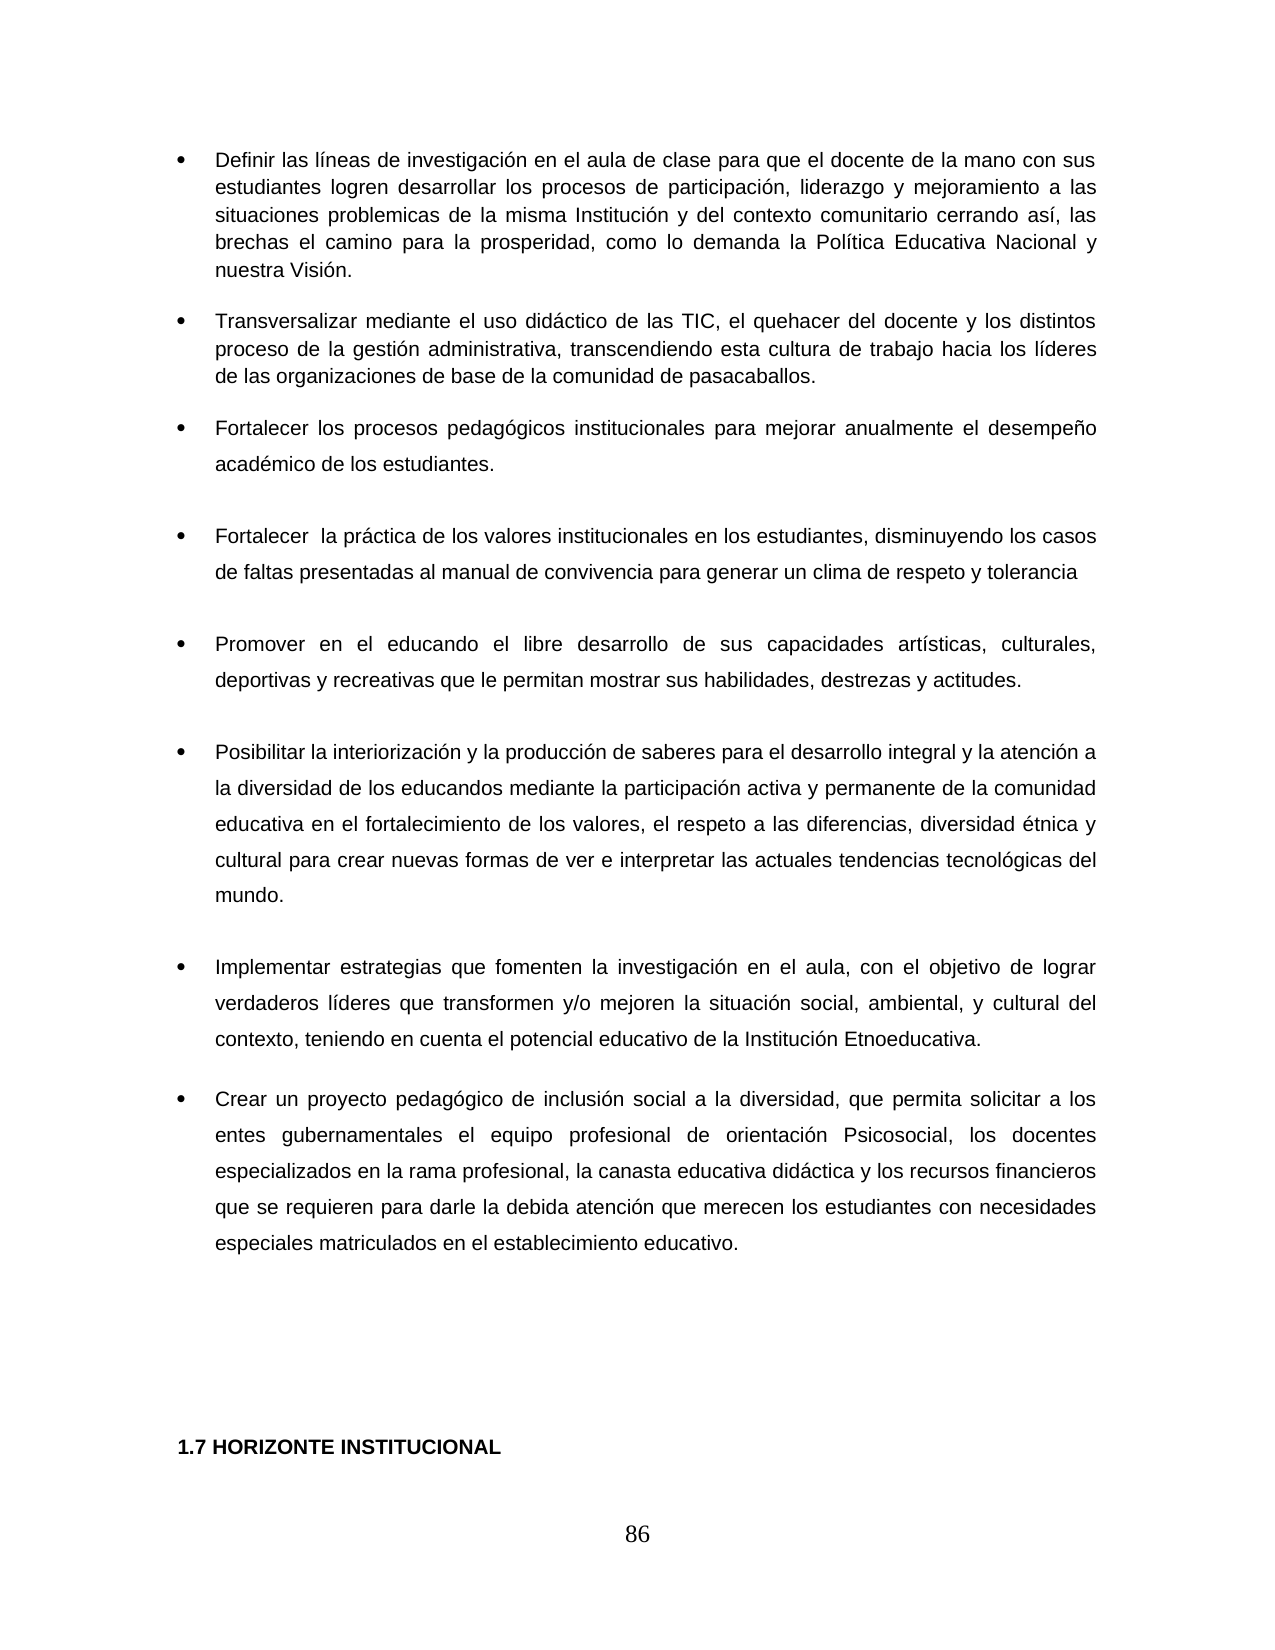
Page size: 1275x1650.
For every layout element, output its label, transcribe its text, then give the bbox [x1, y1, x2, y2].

list Fortalecer la práctica de los valores institucionales en los estudiantes, disminuyendo los casos de faltas presentadas al manual de convivencia para generar un clima de respeto y tolerancia [177, 524, 1098, 584]
list Promover en el educando el libre desarrollo de sus capacidades artísticas, culturales, deportivas y recreativas que le permitan mostrar sus habilidades, destrezas y actitudes. [177, 632, 1098, 692]
list Posibilitar la interiorización y la producción de saberes para el desarrollo integral y la atención a la diversidad de los educandos mediante la participación activa y permanente de la comunidad educativa en el fortalecimiento de los valores, el respeto a las diferencias, diversidad étnica y cultural para crear nuevas formas de ver e interpretar las actuales tendencias tecnológicas del mundo. [177, 739, 1098, 907]
list Fortalecer los procesos pedagógicos institucionales para mejorar anualmente el desempeño académico de los estudiantes. [177, 416, 1098, 476]
list Transversalizar mediante el uso didáctico de las TIC, el quehacer del docente y los distintos proceso de la gestión administrativa, transcendiendo esta cultura de trabajo hacia los líderes de las organizaciones de base de la comunidad de pasacaballos. [177, 309, 1098, 388]
list Crear un proyecto pedagógico de inclusión social a la diversidad, que permita solicitar a los entes gubernamentales el equipo profesional de orientación Psicosocial, los docentes especializados en la rama profesional, la canasta educativa didáctica y los recursos financieros que se requieren para darle la debida atención que merecen los estudiantes con necesidades especiales matriculados en el establecimiento educativo. [177, 1087, 1098, 1255]
text 1.7 HORIZONTE INSTITUCIONAL [177, 1434, 1098, 1458]
list Implementar estrategias que fomenten la investigación en el aula, con el objetivo de lograr verdaderos líderes que transformen y/o mejoren la situación social, ambiental, y cultural del contexto, teniendo en cuenta el potencial educativo de la Institución Etnoeducativa. [177, 955, 1098, 1051]
list Definir las líneas de investigación en el aula de clase para que el docente de la mano con sus estudiantes logren desarrollar los procesos de participación, liderazgo y mejoramiento a las situaciones problemicas de la misma Institución y del contexto comunitario cerrando así, las brechas el camino para la prosperidad, como lo demanda la Política Educativa Nacional y nuestra Visión. [177, 148, 1098, 282]
